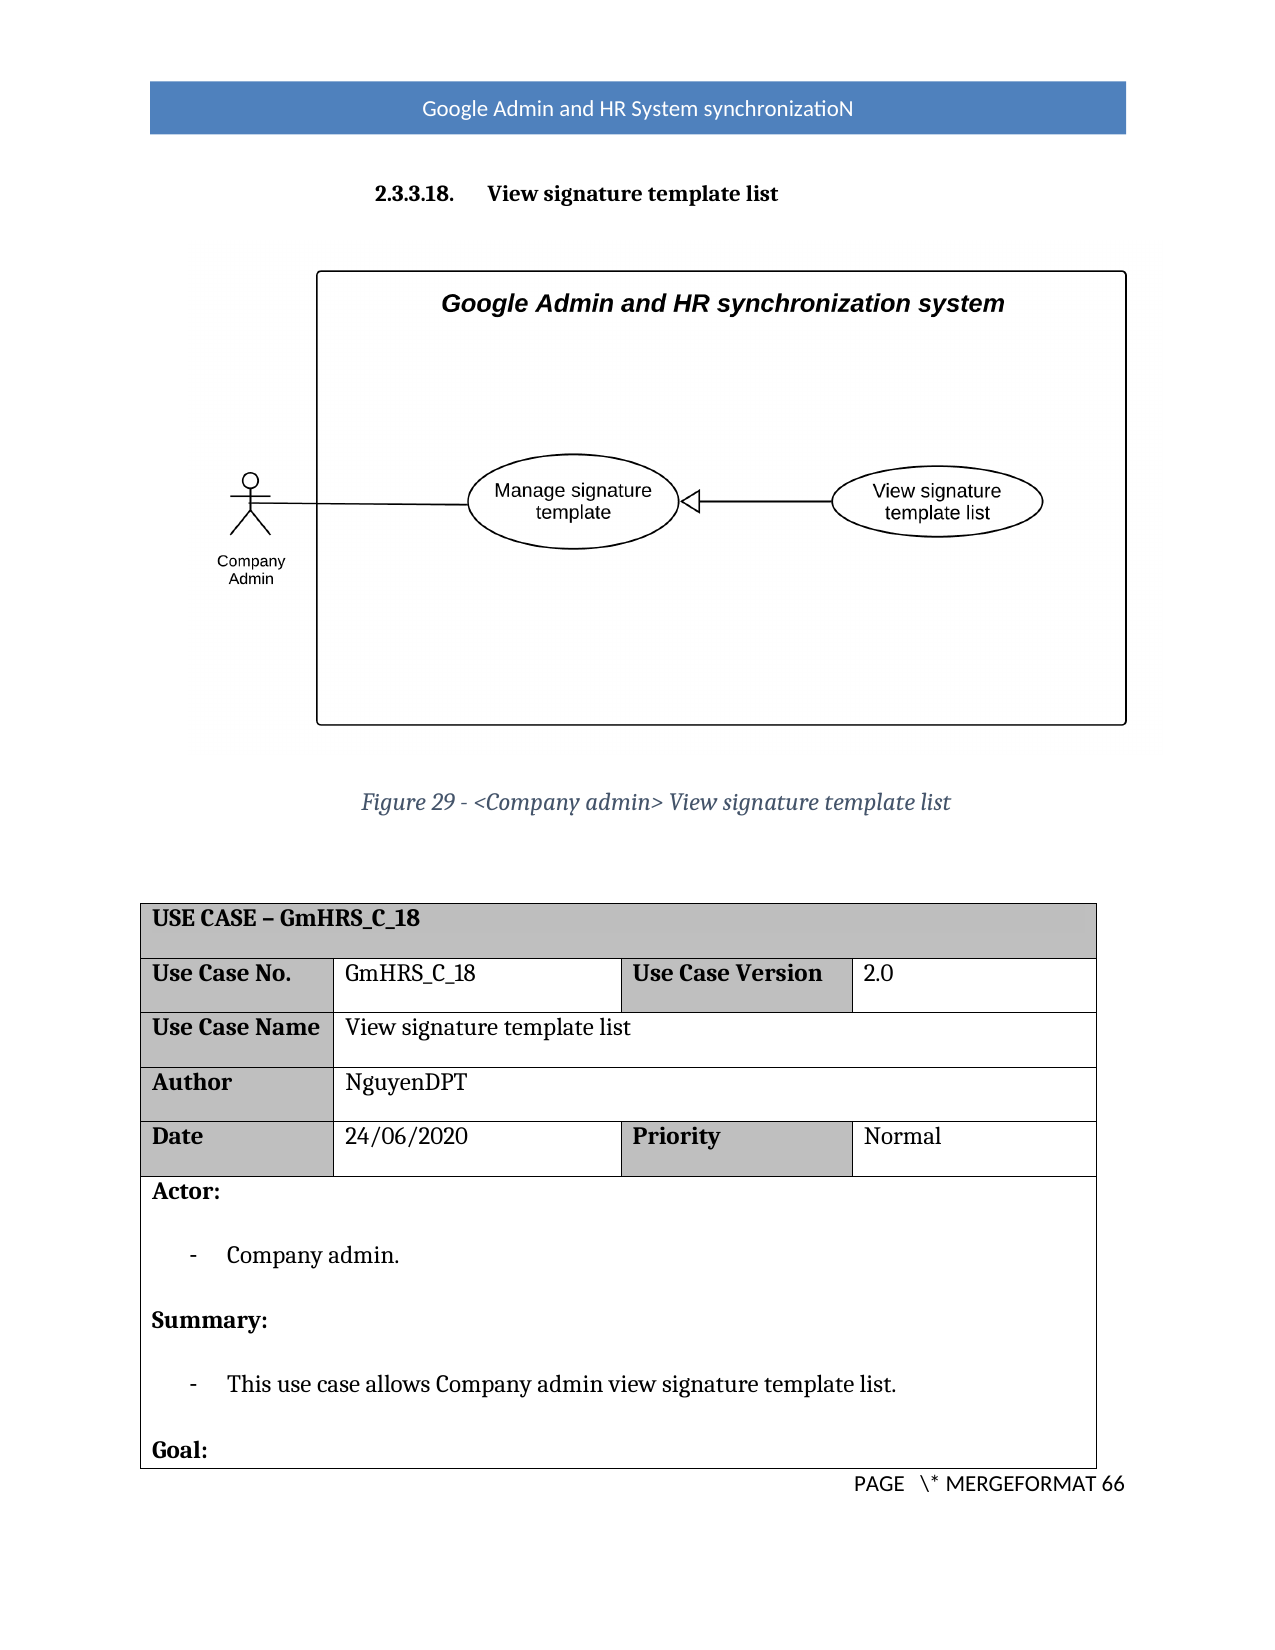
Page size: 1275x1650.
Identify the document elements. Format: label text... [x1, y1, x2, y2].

table_cell Author [141, 1068, 333, 1121]
table_cell 24/06/2020 [334, 1122, 621, 1176]
table_cell Use Case Name [141, 1013, 333, 1067]
table_cell 2.0 [853, 959, 1096, 1012]
table_cell GmHRS_C_18 [334, 959, 621, 1012]
table_header USE CASE – GmHRS_C_18 [141, 904, 1096, 958]
table_cell Date [141, 1122, 333, 1176]
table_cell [141, 1177, 1096, 1468]
text Figure 29 - <Company admin> View signature template list [187, 788, 1125, 817]
table_cell View signature template list [334, 1013, 1096, 1067]
table_cell NguyenDPT [334, 1068, 1096, 1121]
subtitle View signature template list [375, 181, 1125, 207]
picture [187, 240, 1163, 755]
table_cell Priority [622, 1122, 852, 1176]
table_cell Use Case Version [622, 959, 852, 1012]
table_cell Normal [853, 1122, 1096, 1176]
table_cell Use Case No. [141, 959, 333, 1012]
